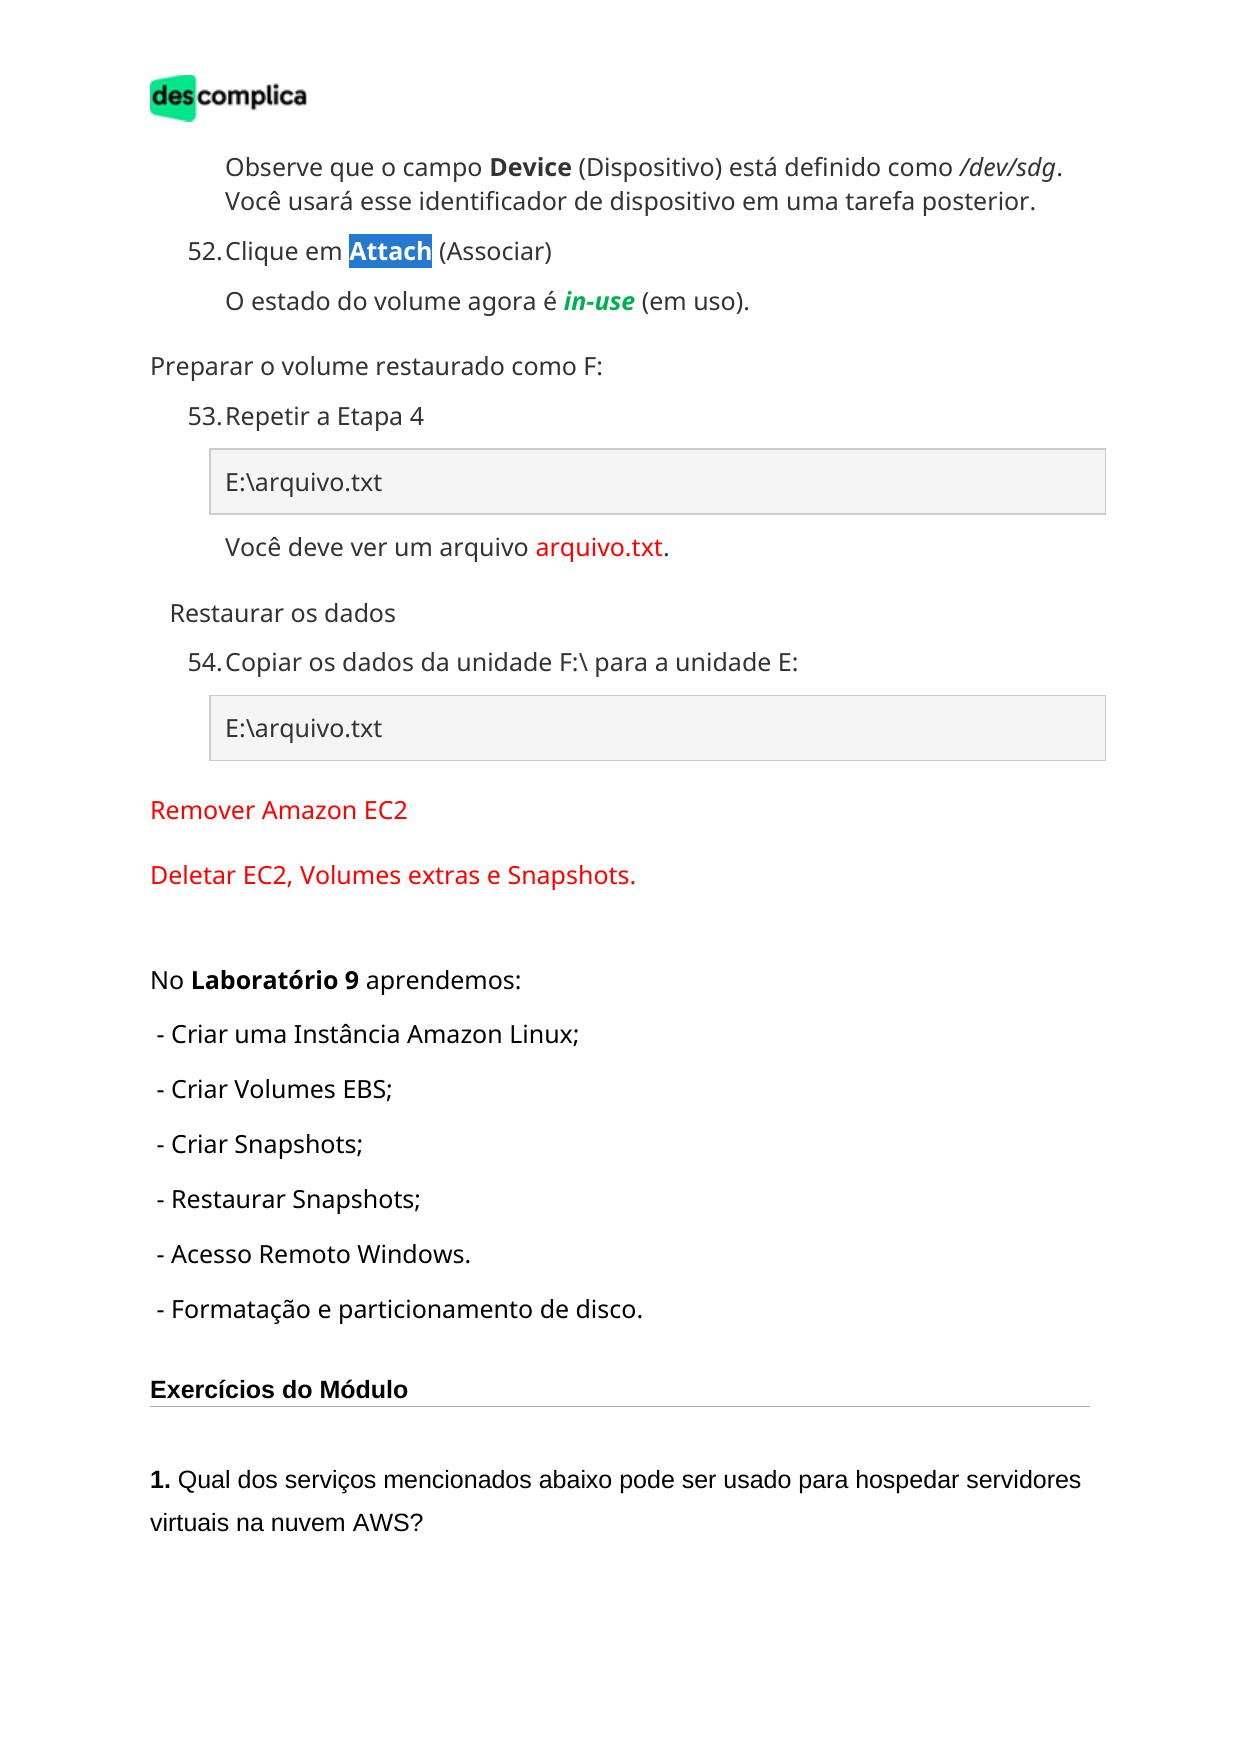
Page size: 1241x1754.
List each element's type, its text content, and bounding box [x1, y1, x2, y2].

list Clique em Attach (Associar) [187, 234, 349, 268]
text E:\arquivo.txt [211, 696, 1105, 760]
list Copiar os dados da unidade F:\ para a unidade E: [187, 645, 1090, 679]
text - Criar Snapshots; [150, 1127, 1090, 1161]
text E:\arquivo.txt [211, 450, 1105, 513]
subtitle Exercícios do Módulo [150, 1375, 1090, 1406]
text O estado do volume agora é in-use (em uso). [225, 283, 1090, 317]
text Deletar EC2, Volumes extras e Snapshots. [150, 858, 1090, 892]
list Repetir a Etapa 4 [187, 398, 1090, 432]
text Você deve ver um arquivo arquivo.txt. [225, 530, 1090, 564]
text Restaurar os dados [150, 595, 1090, 629]
text - Formatação e particionamento de disco. [150, 1292, 1090, 1326]
text - Restaurar Snapshots; [150, 1182, 1090, 1216]
list Clique em Attach (Associar) [432, 234, 1090, 268]
text Observe que o campo Device (Dispositivo) está definido como /dev/sdg. Você usará esse identificador de dispositivo em uma tarefa posterior. [225, 150, 1090, 218]
text Preparar o volume restaurado como F: [150, 349, 1090, 383]
text - Criar uma Instância Amazon Linux; [150, 1017, 1090, 1051]
text 1. Qual dos serviços mencionados abaixo pode ser usado para hospedar servidores virtuais na nuvem AWS? [150, 1465, 1090, 1537]
text No Laboratório 9 aprendemos: [150, 962, 1090, 996]
text Remover Amazon EC2 [150, 792, 1090, 826]
text - Acesso Remoto Windows. [150, 1237, 1090, 1271]
text - Criar Volumes EBS; [150, 1072, 1090, 1106]
picture [150, 75, 307, 122]
